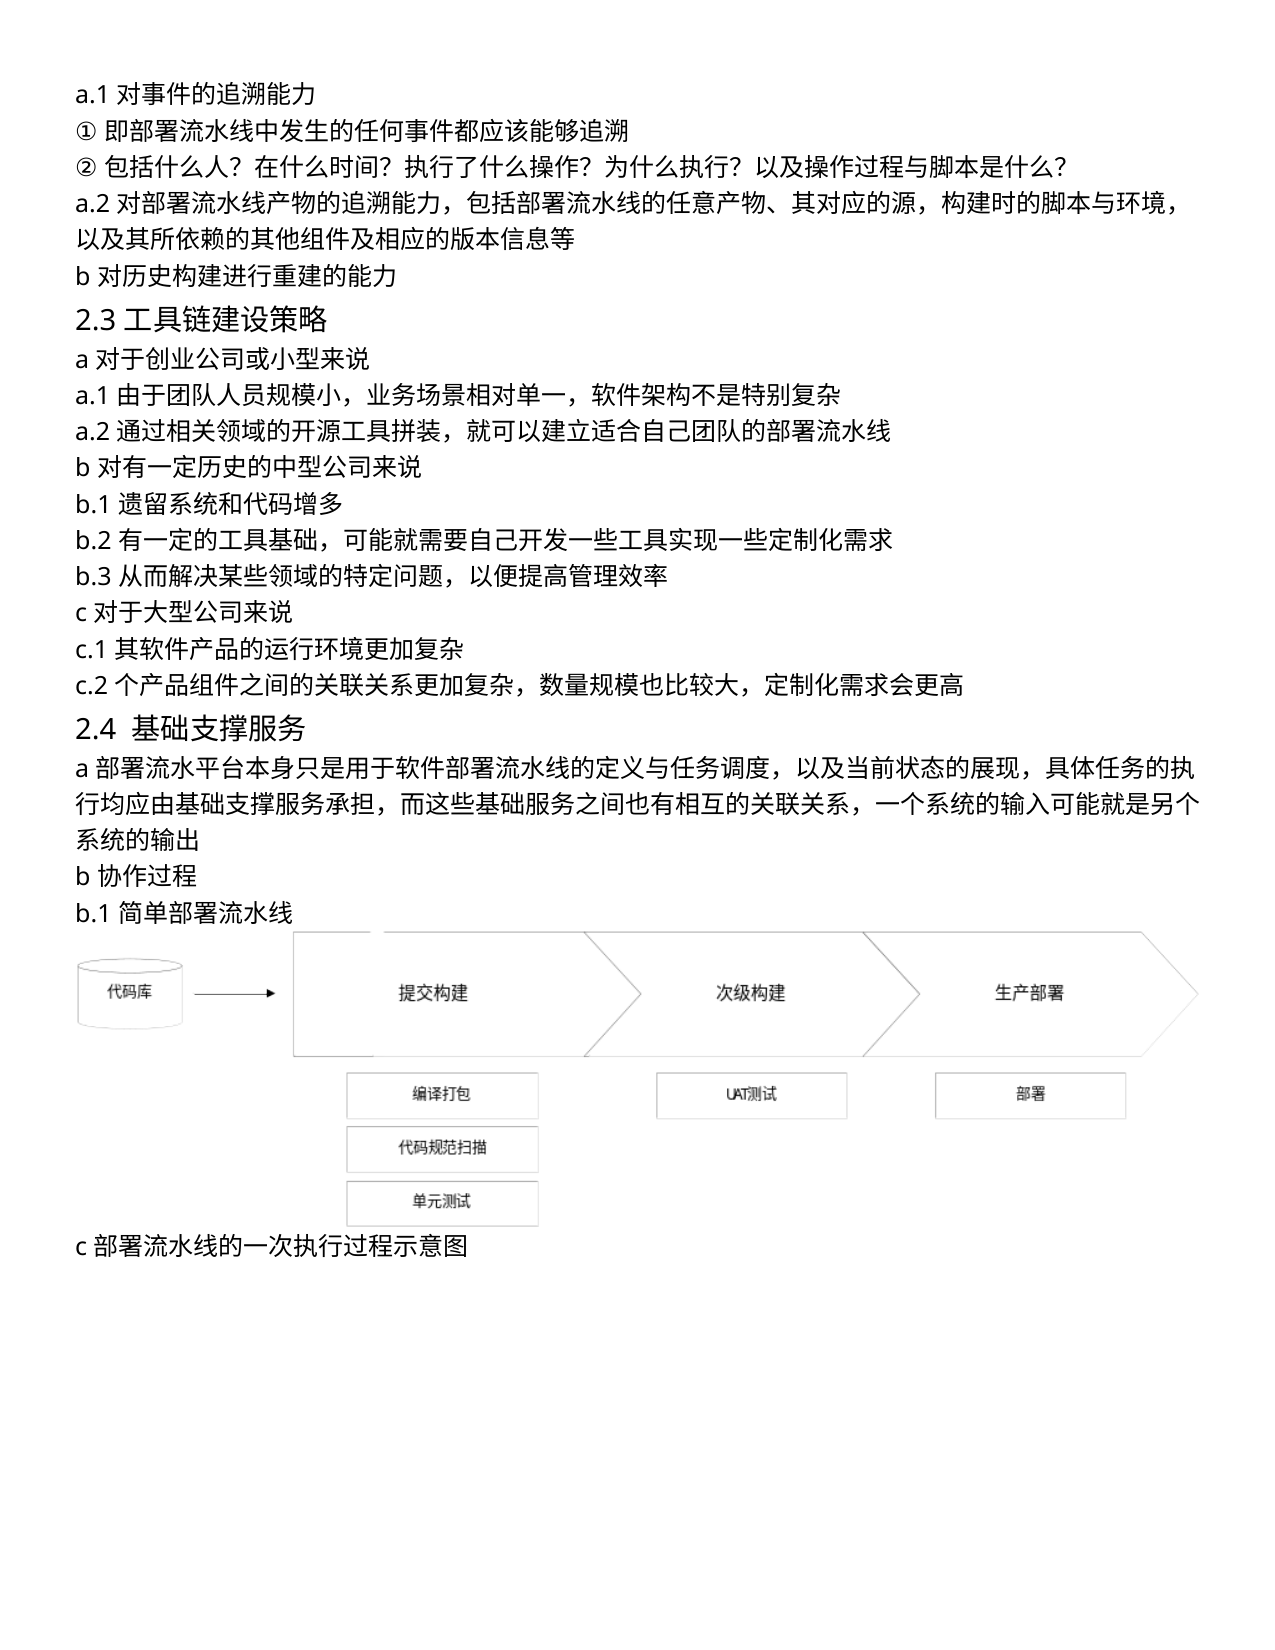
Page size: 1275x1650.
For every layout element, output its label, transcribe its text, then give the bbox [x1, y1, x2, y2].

text 对部署流水线产物的追溯能力，包括部署流水线的任意产物、其对应的源，构建时的脚本与环境，以及其所依赖的其他组件及相应的版本信息等 [75, 184, 1200, 256]
text 部署流水线的一次执行过程示意图 [75, 1227, 1200, 1263]
text 通过相关领域的开源工具拼装，就可以建立适合自己团队的部署流水线 [75, 412, 1200, 448]
text 由于团队人员规模小，业务场景相对单一，软件架构不是特别复杂 [75, 375, 1200, 412]
subtitle 基础支撑服务 [75, 706, 1200, 748]
text 即部署流水线中发生的任何事件都应该能够追溯 [75, 111, 1200, 147]
text 个产品组件之间的关联关系更加复杂，数量规模也比较大，定制化需求会更高 [75, 665, 1200, 702]
text 对历史构建进行重建的能力 [75, 256, 1200, 292]
text 对有一定历史的中型公司来说 [75, 448, 1200, 484]
text 对于创业公司或小型来说 [75, 339, 1200, 375]
text 包括什么人？在什么时间？执行了什么操作？为什么执行？以及操作过程与脚本是什么？ [75, 147, 1200, 184]
subtitle 工具链建设策略 [75, 297, 1200, 339]
text 对事件的追溯能力 [75, 75, 1200, 111]
text 从而解决某些领域的特定问题，以便提高管理效率 [75, 557, 1200, 593]
text 协作过程 [75, 857, 1200, 893]
text 对于大型公司来说 [75, 593, 1200, 629]
text 其软件产品的运行环境更加复杂 [75, 629, 1200, 665]
text 简单部署流水线 [75, 893, 1200, 929]
text 有一定的工具基础，可能就需要自己开发一些工具实现一些定制化需求 [75, 520, 1200, 557]
text 部署流水平台本身只是用于软件部署流水线的定义与任务调度，以及当前状态的展现，具体任务的执行均应由基础支撑服务承担，而这些基础服务之间也有相互的关联关系，一个系统的输入可能就是另个系统的输出 [75, 748, 1200, 857]
text 遗留系统和代码增多 [75, 484, 1200, 520]
